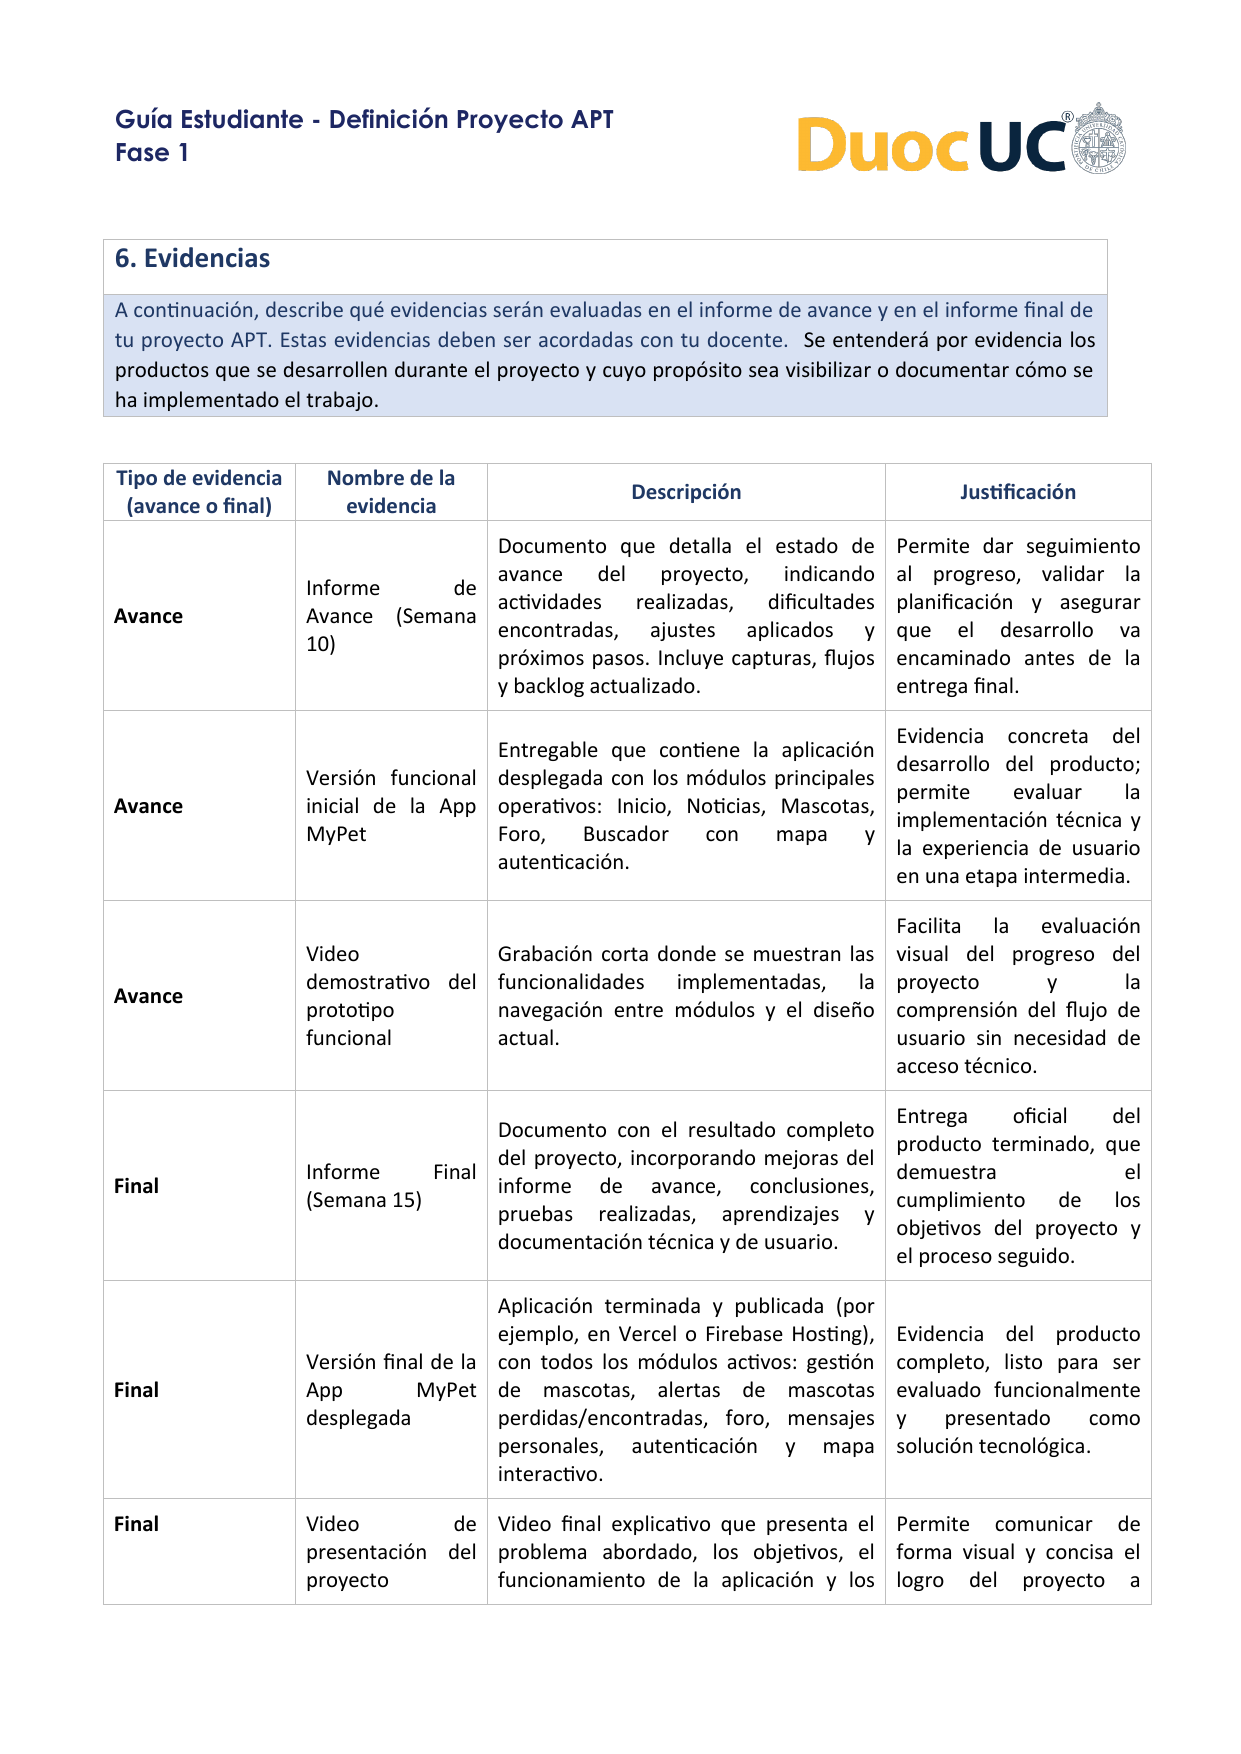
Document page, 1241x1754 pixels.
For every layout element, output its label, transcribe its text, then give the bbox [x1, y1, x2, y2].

table_cell Evidencia del producto completo, listo para ser evaluado funcionalmente y presentado como solución tecnológica. [886, 1281, 1151, 1498]
table_cell A continuación, describe qué evidencias serán evaluadas en el informe de avance y en el informe final de tu proyecto APT. Estas evidencias deben ser acordadas con tu docente. Se entenderá por evidencia los productos que se desarrollen durante el proyecto y cuyo propósito sea visibilizar o documentar cómo se ha implementado el trabajo. [104, 295, 1107, 416]
table_cell Final [104, 1281, 295, 1498]
table_cell Final [104, 1499, 295, 1604]
table_cell Entregable que contiene la aplicación desplegada con los módulos principales operativos: Inicio, Noticias, Mascotas, Foro, Buscador con mapa y autenticación. [488, 711, 885, 900]
table_cell Grabación corta donde se muestran las funcionalidades implementadas, la navegación entre módulos y el diseño actual. [488, 901, 885, 1090]
table_cell Versión final de la App MyPet desplegada [296, 1281, 487, 1498]
table_cell Evidencia concreta del desarrollo del producto; permite evaluar la implementación técnica y la experiencia de usuario en una etapa intermedia. [886, 711, 1151, 900]
table_cell Aplicación terminada y publicada (por ejemplo, en Vercel o Firebase Hosting), con todos los módulos activos: gestión de mascotas, alertas de mascotas perdidas/encontradas, foro, mensajes personales, autenticación y mapa interactivo. [488, 1281, 885, 1498]
table_cell Video demostrativo del prototipo funcional [296, 901, 487, 1090]
table_cell Avance [104, 711, 295, 900]
table_cell Facilita la evaluación visual del progreso del proyecto y la comprensión del flujo de usuario sin necesidad de acceso técnico. [886, 901, 1151, 1090]
table_cell Informe Final (Semana 15) [296, 1091, 487, 1280]
table_header Nombre de la evidencia [296, 464, 487, 520]
table_cell Avance [104, 521, 295, 710]
table_cell Video de presentación del proyecto [296, 1499, 487, 1604]
table_cell Entrega oficial del producto terminado, que demuestra el cumplimiento de los objetivos del proyecto y el proceso seguido. [886, 1091, 1151, 1280]
table_header Tipo de evidencia (avance o final) [104, 464, 295, 520]
table_cell Permite comunicar de forma visual y concisa el logro del proyecto a docentes y evaluadores. [886, 1499, 1151, 1604]
table_cell Documento que detalla el estado de avance del proyecto, indicando actividades realizadas, dificultades encontradas, ajustes aplicados y próximos pasos. Incluye capturas, flujos y backlog actualizado. [488, 521, 885, 710]
table_header 6. Evidencias [104, 240, 1107, 294]
table_cell Documento con el resultado completo del proyecto, incorporando mejoras del informe de avance, conclusiones, pruebas realizadas, aprendizajes y documentación técnica y de usuario. [488, 1091, 885, 1280]
table_cell Video final explicativo que presenta el problema abordado, los objetivos, el funcionamiento de la aplicación y los resultados obtenidos. [488, 1499, 885, 1604]
table_header Justificación [886, 464, 1151, 520]
picture [798, 102, 1126, 174]
table_cell Versión funcional inicial de la App MyPet [296, 711, 487, 900]
table_cell Avance [104, 901, 295, 1090]
table_cell Informe de Avance (Semana 10) [296, 521, 487, 710]
table_cell Permite dar seguimiento al progreso, validar la planificación y asegurar que el desarrollo va encaminado antes de la entrega final. [886, 521, 1151, 710]
table_cell Final [104, 1091, 295, 1280]
table_header Descripción [488, 464, 885, 520]
